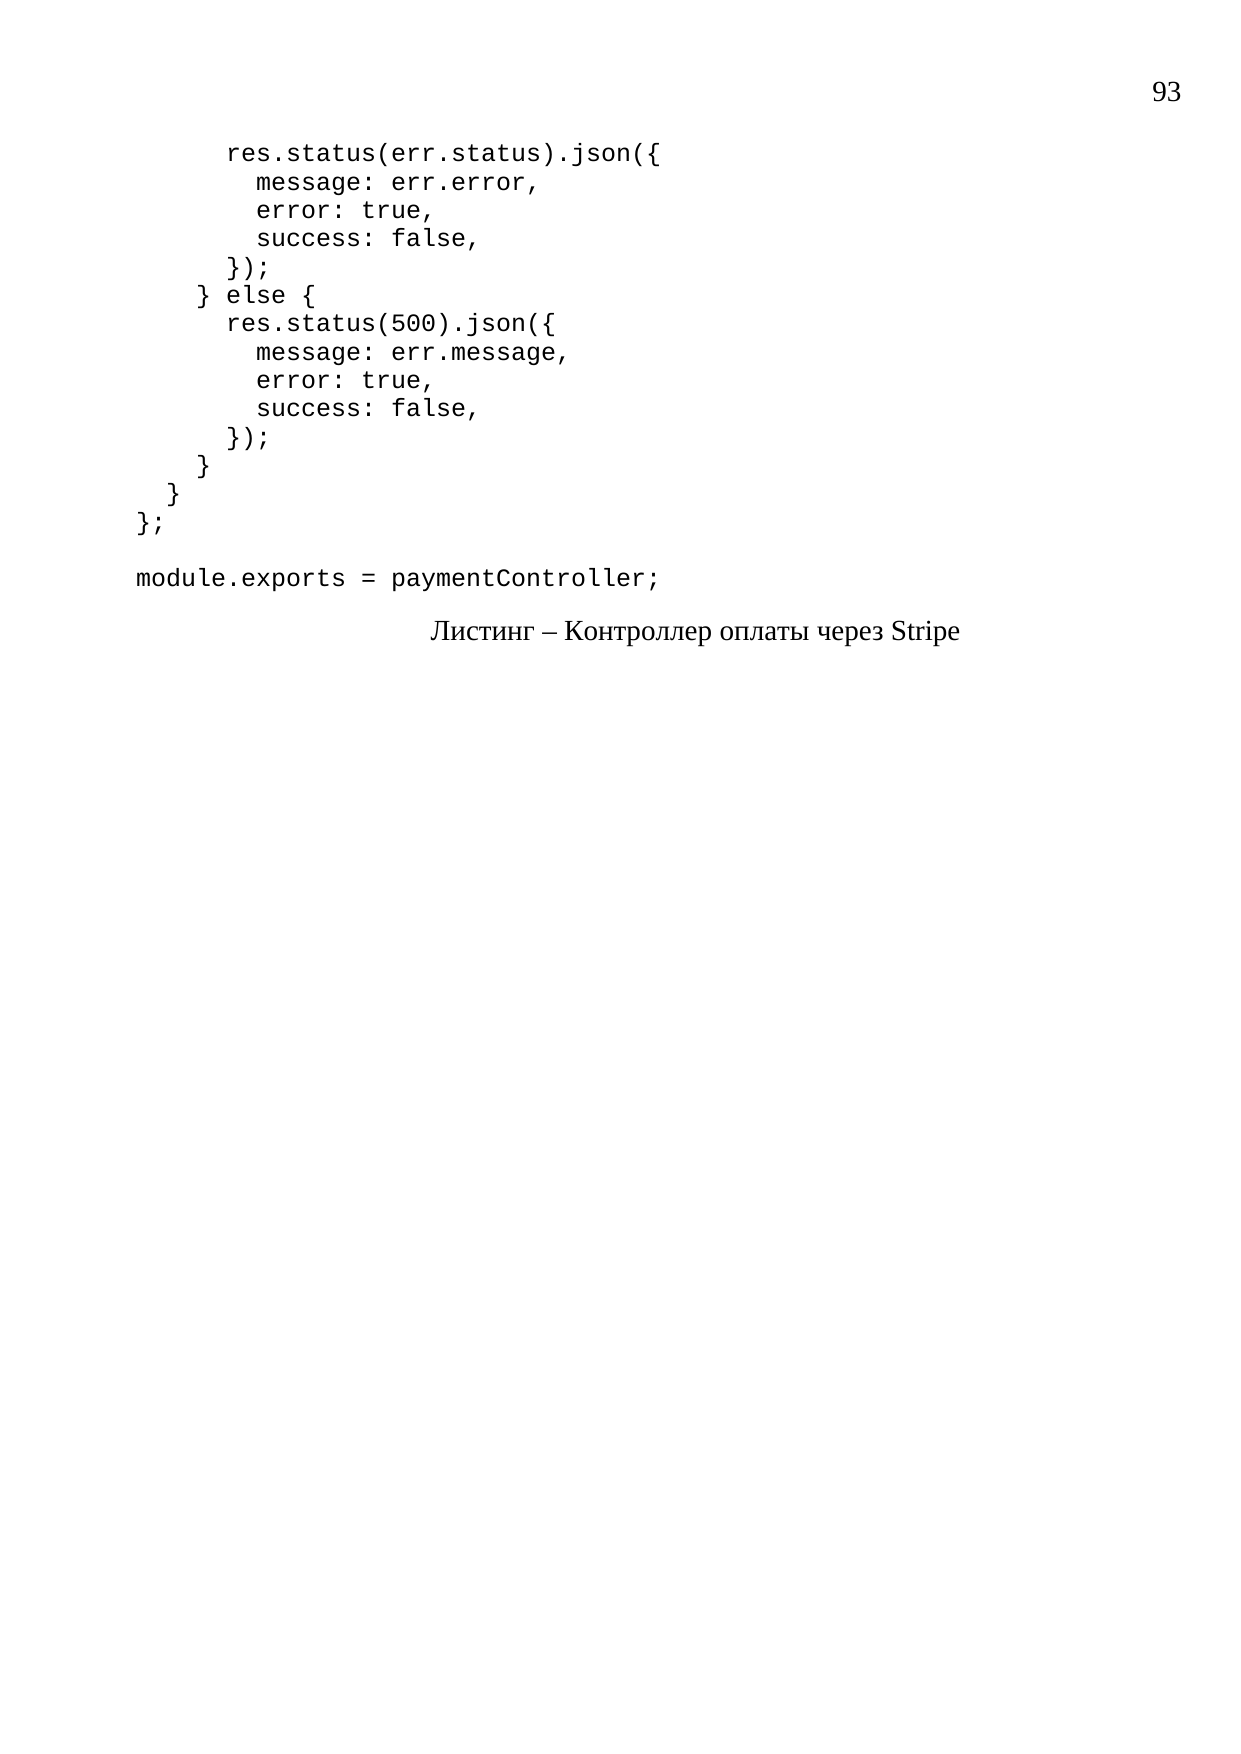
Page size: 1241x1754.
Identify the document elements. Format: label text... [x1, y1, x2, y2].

text success: false, [136, 226, 1181, 254]
text Листинг – Контроллер оплаты через Stripe [136, 613, 1181, 647]
text module.exports = paymentController; [136, 566, 1181, 594]
text res.status(500).json({ [136, 311, 1181, 339]
text success: false, [136, 396, 1181, 424]
text } [136, 481, 1181, 509]
text message: err.error, [136, 169, 1181, 198]
text message: err.message, [136, 339, 1181, 368]
text } [136, 453, 1181, 481]
text }); [136, 424, 1181, 453]
text error: true, [136, 368, 1181, 396]
text } else { [136, 283, 1181, 311]
text }; [136, 509, 1181, 538]
text error: true, [136, 198, 1181, 226]
text }); [136, 254, 1181, 283]
text res.status(err.status).json({ [136, 141, 1181, 169]
